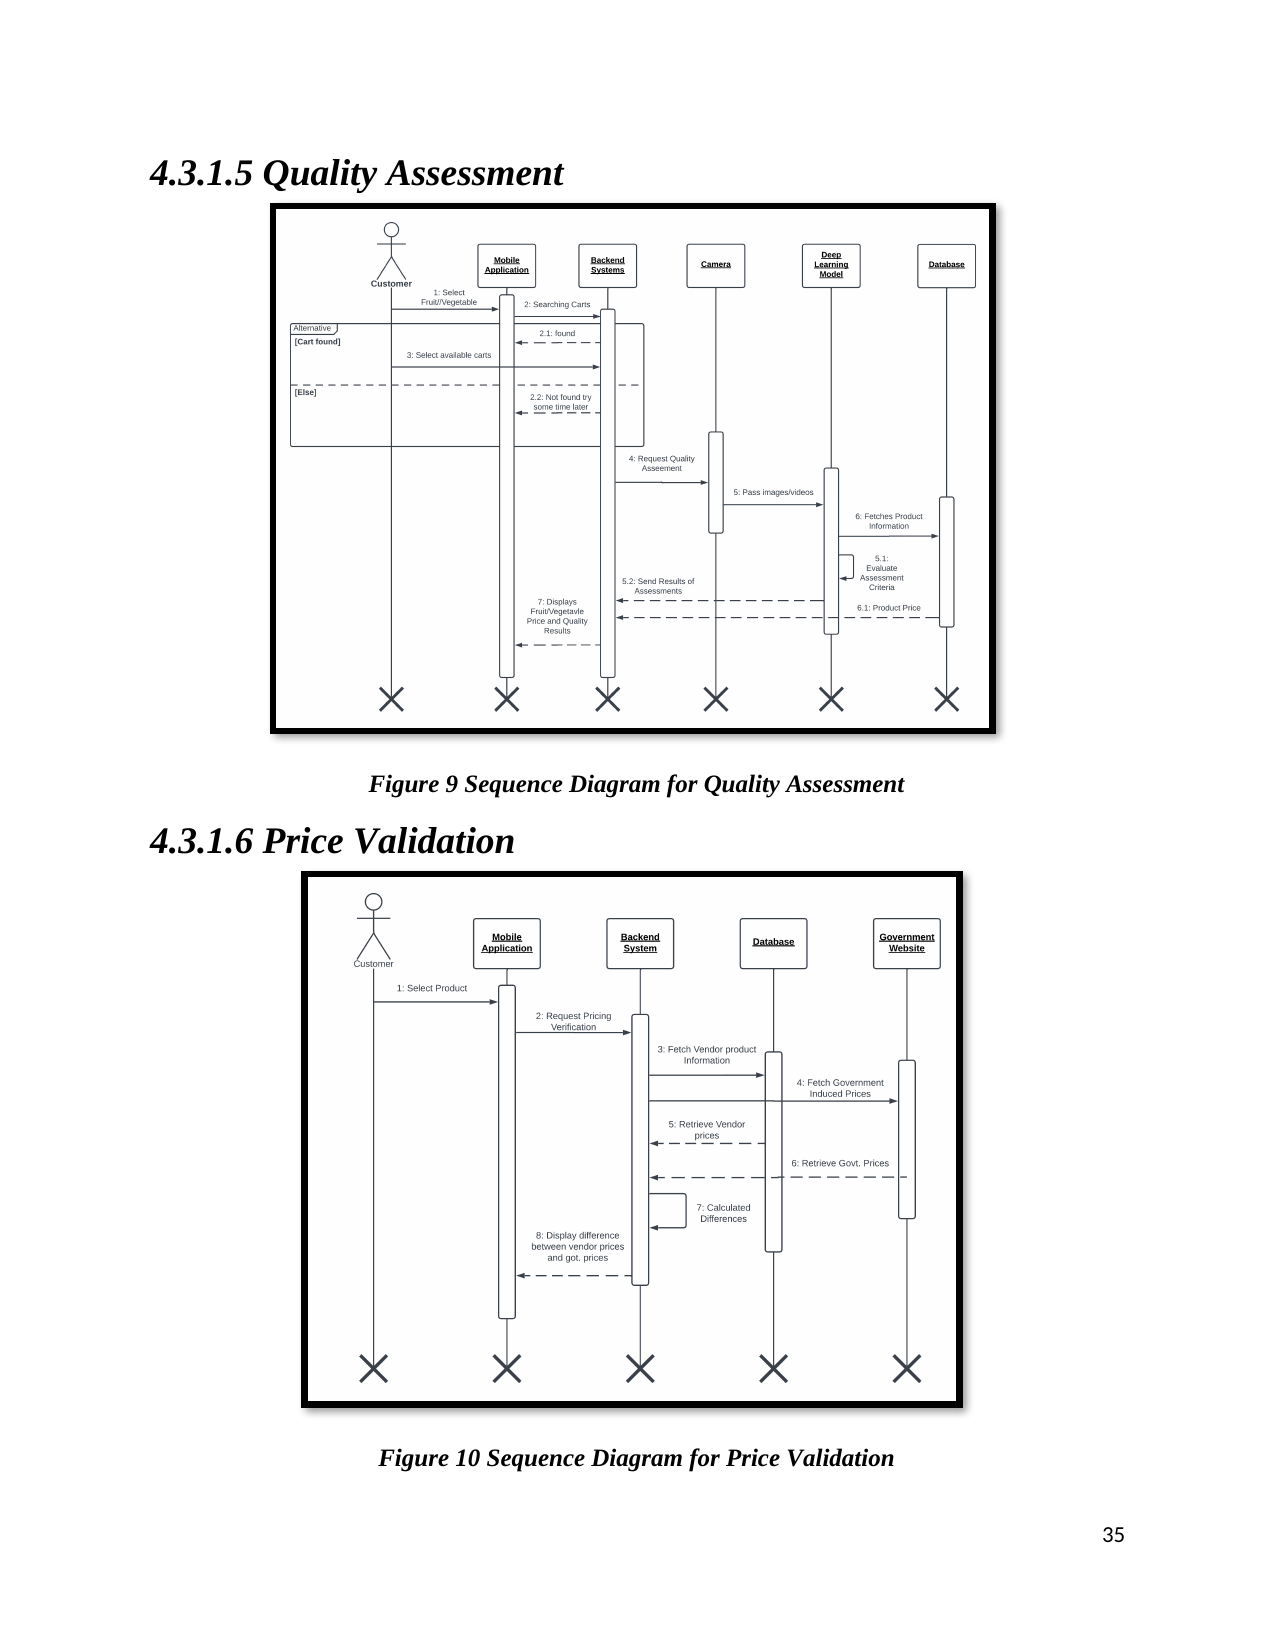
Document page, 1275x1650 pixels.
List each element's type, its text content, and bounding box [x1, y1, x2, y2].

text Figure 9 Sequence Diagram for Quality Assessment [150, 769, 1125, 797]
subtitle 4.3.1.5 Quality Assessment [150, 150, 1125, 193]
subtitle 4.3.1.6 Price Validation [150, 818, 1125, 861]
picture [308, 877, 956, 1401]
picture [276, 209, 989, 728]
text Figure 10 Sequence Diagram for Price Validation [150, 1443, 1125, 1472]
